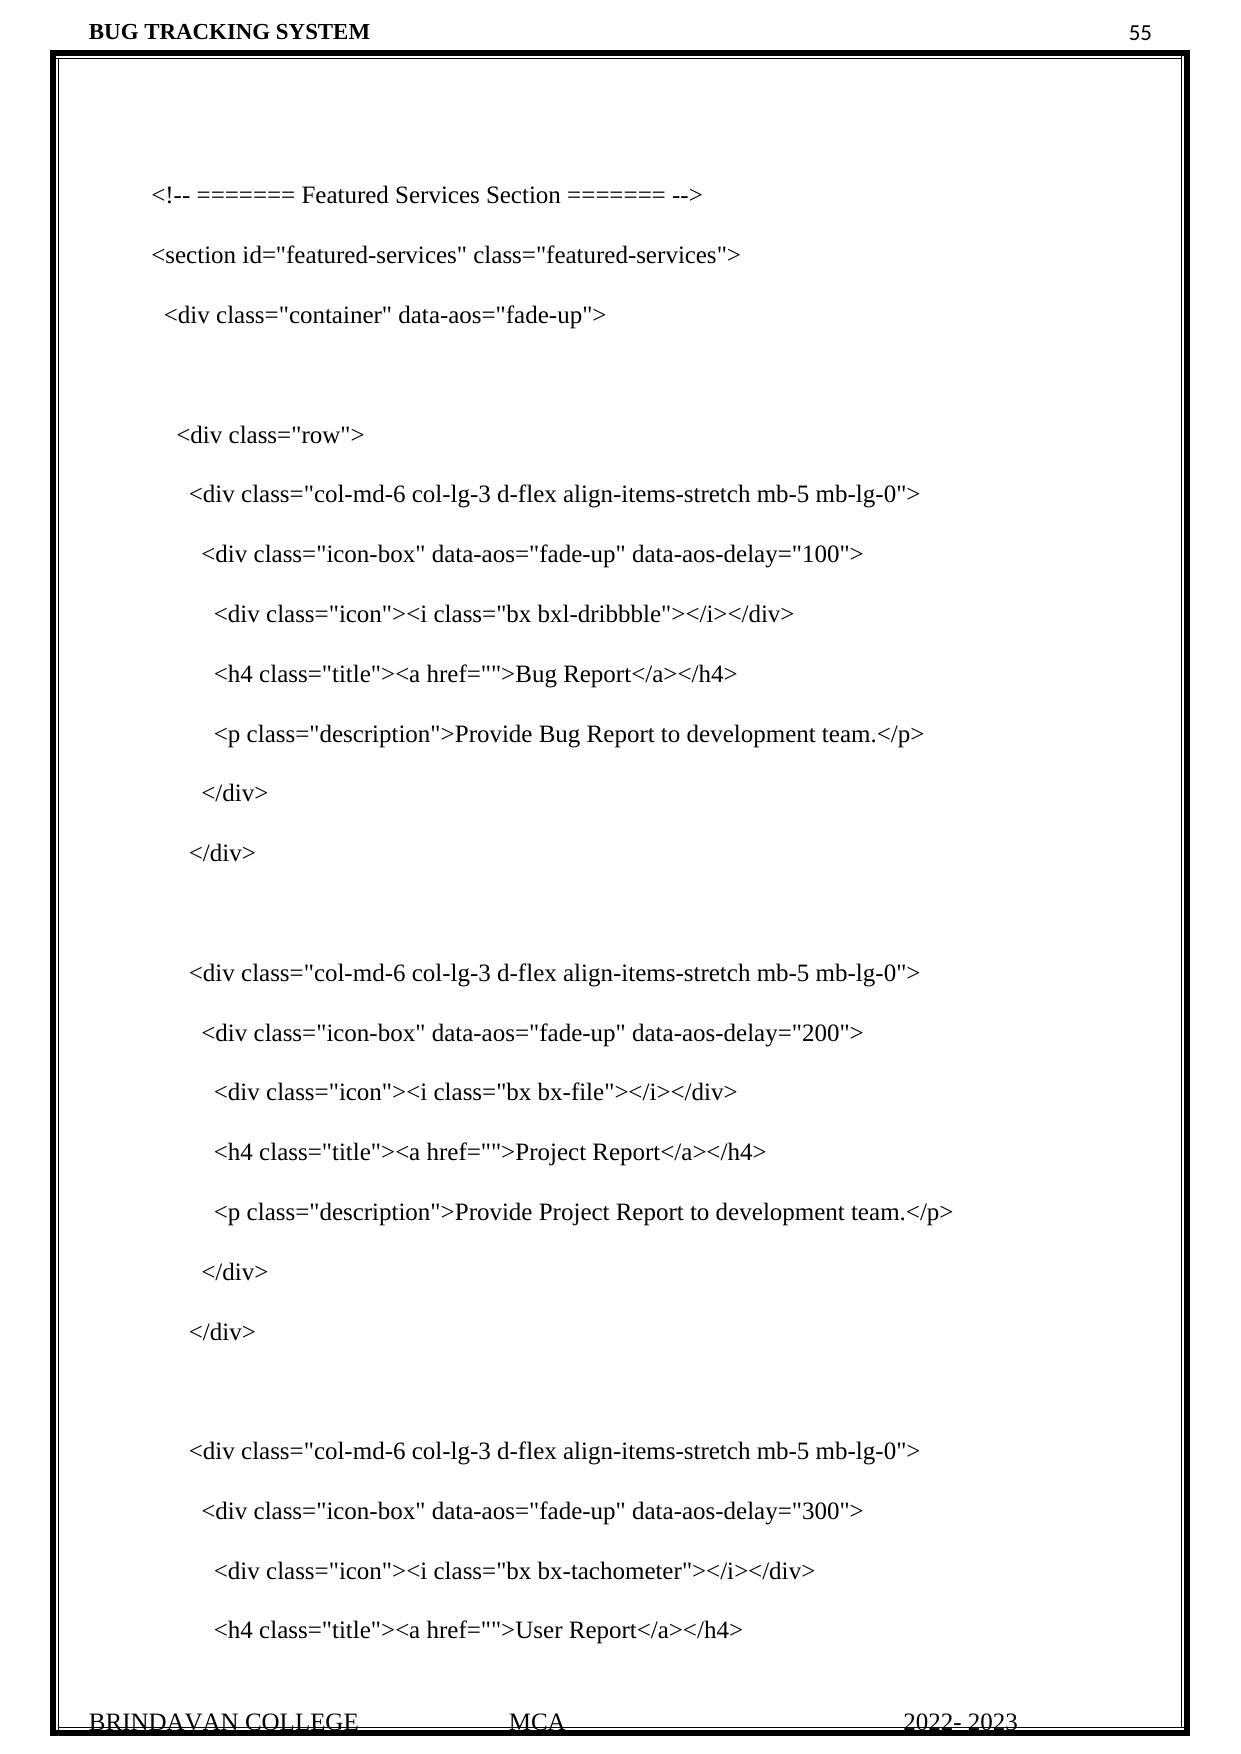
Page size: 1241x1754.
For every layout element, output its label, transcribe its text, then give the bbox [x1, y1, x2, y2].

text <div class="row"> [126, 420, 1152, 448]
text <h4 class="title"><a href="">Bug Report</a></h4> [126, 659, 1152, 688]
text <div class="icon-box" data-aos="fade-up" data-aos-delay="300"> [126, 1496, 1152, 1525]
text </div> [126, 778, 1152, 807]
text <div class="icon"><i class="bx bxl-dribbble"></i></div> [126, 599, 1152, 628]
text </div> [126, 838, 1152, 867]
text <p class="description">Provide Project Report to development team.</p> [126, 1197, 1152, 1226]
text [126, 1436, 1152, 1465]
text </div> [126, 1257, 1152, 1286]
text </div> [126, 1317, 1152, 1345]
text <div class="col-md-6 col-lg-3 d-flex align-items-stretch mb-5 mb-lg-0"> [126, 958, 1152, 987]
text <h4 class="title"><a href="">Project Report</a></h4> [126, 1137, 1152, 1166]
text <div class="icon"><i class="bx bx-tachometer"></i></div> [126, 1556, 1152, 1584]
text <div class="icon-box" data-aos="fade-up" data-aos-delay="100"> [126, 539, 1152, 568]
text <div class="container" data-aos="fade-up"> [126, 300, 1152, 329]
text <div class="icon"><i class="bx bx-file"></i></div> [126, 1077, 1152, 1106]
text <div class="icon-box" data-aos="fade-up" data-aos-delay="200"> [126, 1018, 1152, 1046]
text <h4 class="title"><a href="">User Report</a></h4> [126, 1616, 1152, 1644]
text <!-- ======= Featured Services Section ======= --> [126, 181, 1152, 209]
text <section id="featured-services" class="featured-services"> [126, 240, 1152, 269]
text <div class="col-md-6 col-lg-3 d-flex align-items-stretch mb-5 mb-lg-0"> [126, 479, 1152, 508]
text <p class="description">Provide Bug Report to development team.</p> [126, 719, 1152, 747]
